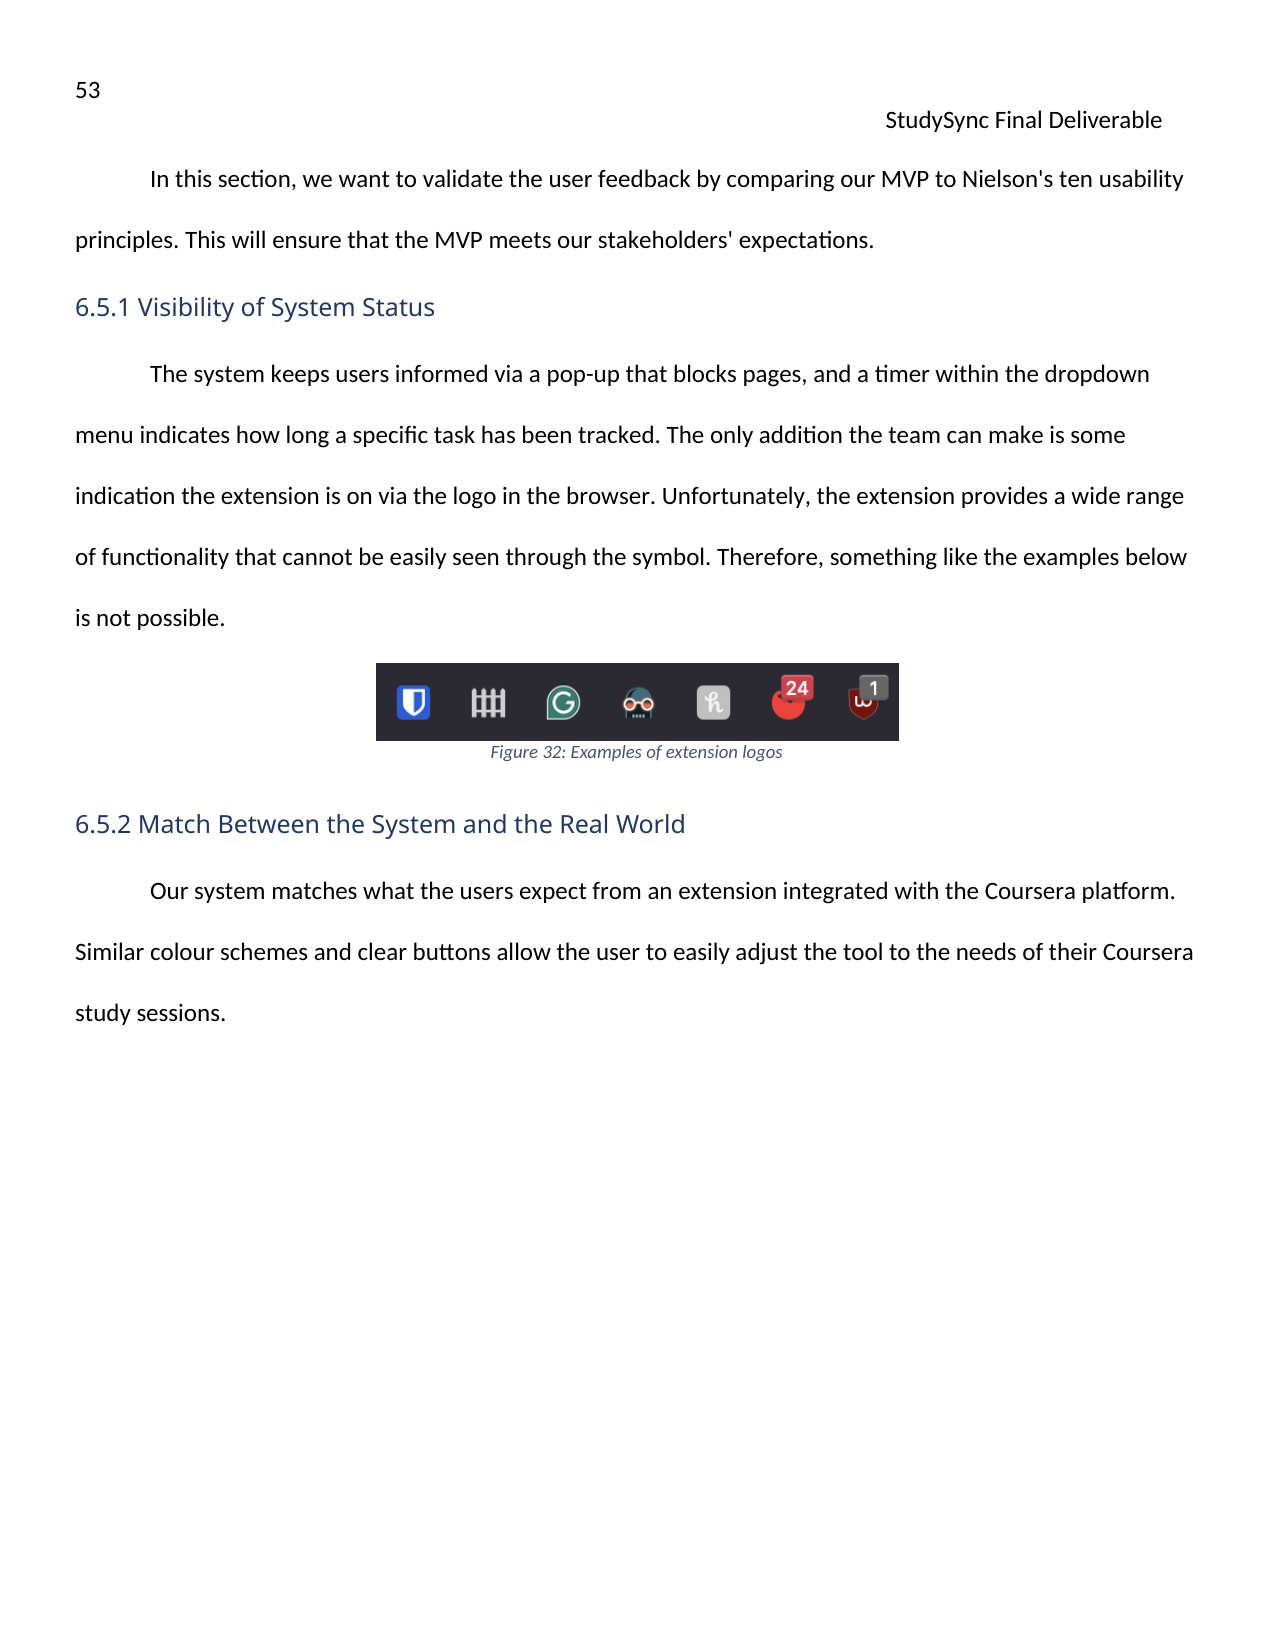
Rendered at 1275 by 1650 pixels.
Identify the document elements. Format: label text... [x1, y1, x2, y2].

text Figure 32: Examples of extension logos [75, 740, 1200, 763]
subtitle 6.5.1 Visibility of System Status [75, 290, 1200, 324]
text Our system matches what the users expect from an extension integrated with the Coursera platform. Similar colour schemes and clear buttons allow the user to easily adjust the tool to the needs of their Coursera study sessions. [75, 875, 1200, 1027]
text In this section, we want to validate the user feedback by comparing our MVP to Nielson's ten usability principles. This will ensure that the MVP meets our stakeholders' expectations. [75, 163, 1200, 255]
text The system keeps users informed via a pop-up that blocks pages, and a timer within the dropdown menu indicates how long a specific task has been tracked. The only addition the team can make is some indication the extension is on via the logo in the browser. Unfortunately, the extension provides a wide range of functionality that cannot be easily seen through the symbol. Therefore, something like the examples below is not possible. [75, 358, 1200, 632]
subtitle 6.5.2 Match Between the System and the Real World [75, 807, 1200, 841]
picture [376, 663, 899, 741]
